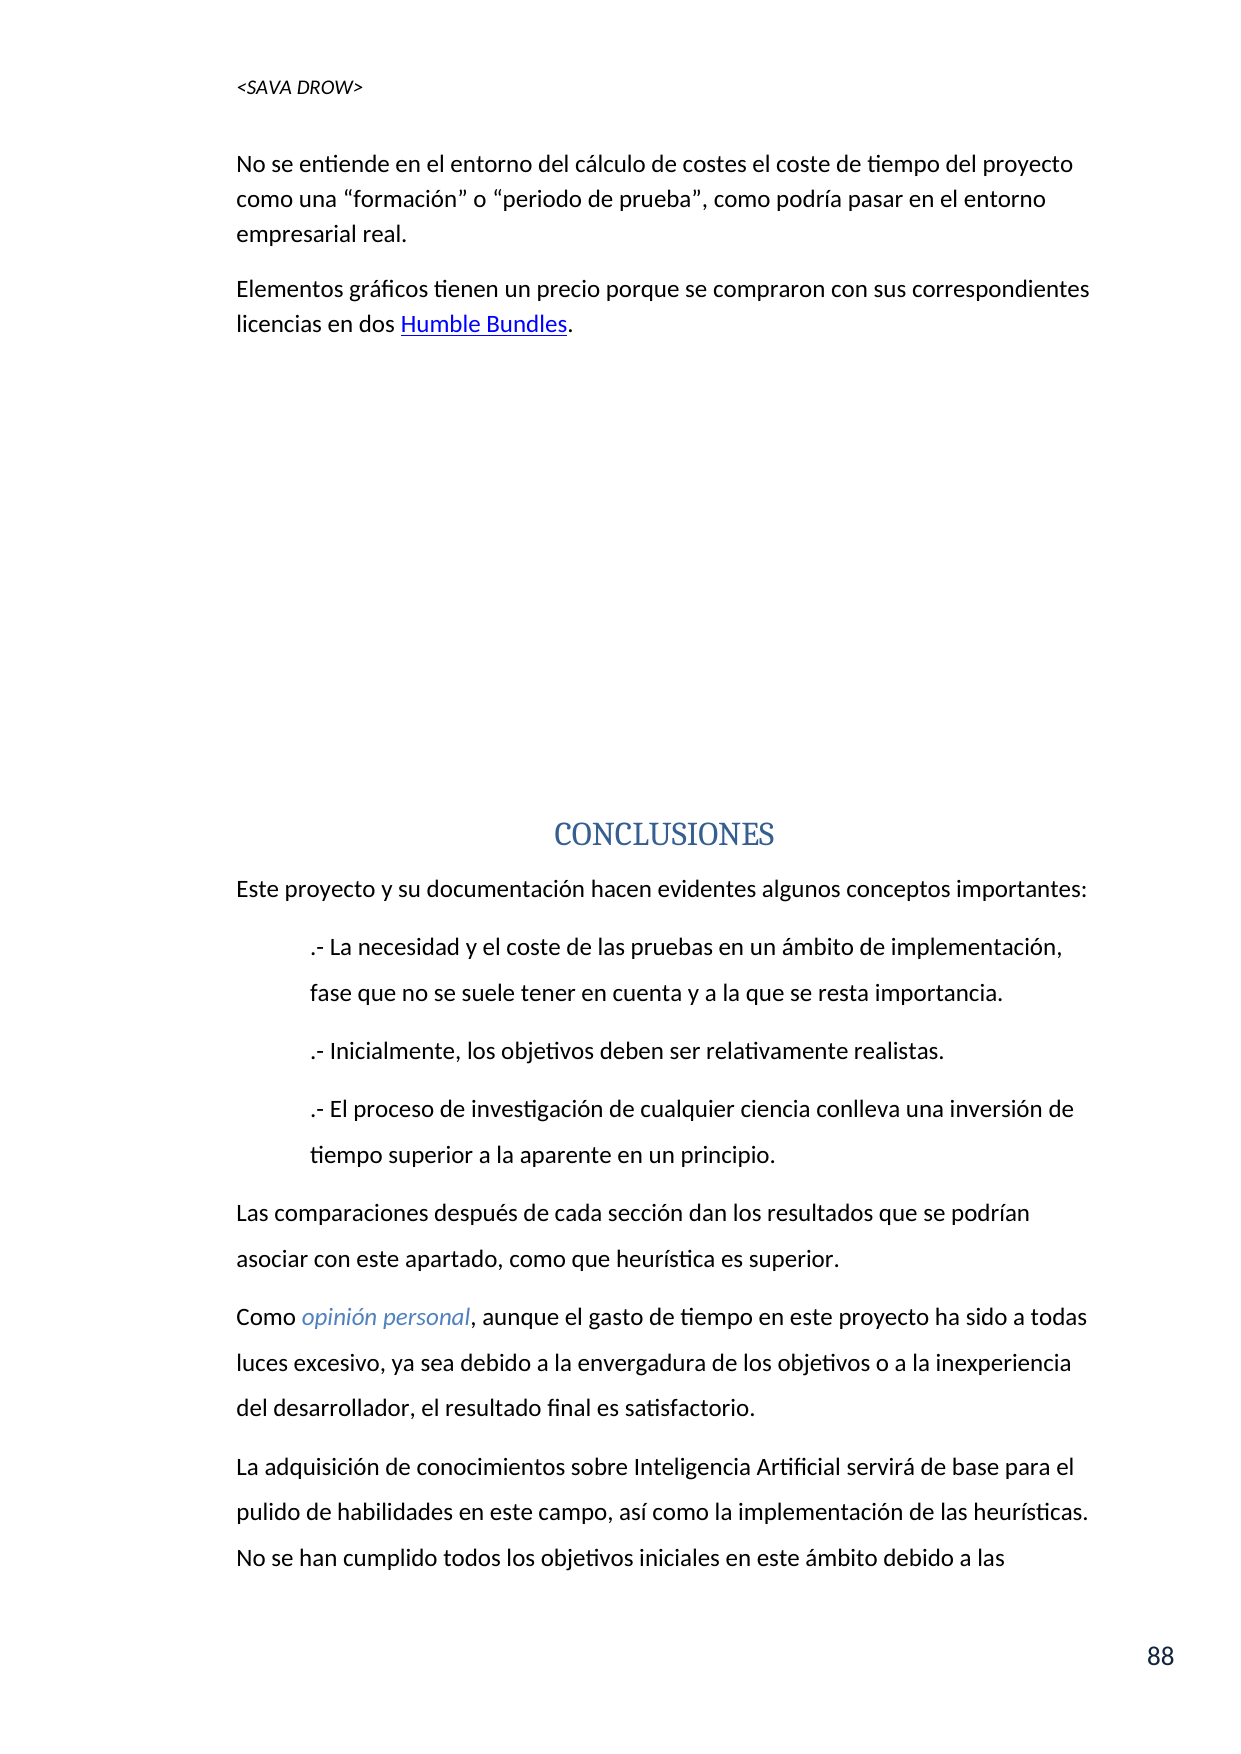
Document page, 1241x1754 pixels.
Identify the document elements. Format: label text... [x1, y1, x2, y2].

text Este proyecto y su documentación hacen evidentes algunos conceptos importantes: [236, 873, 1092, 903]
text .- Inicialmente, los objetivos deben ser relativamente realistas. [310, 1035, 1092, 1065]
text No se entiende en el entorno del cálculo de costes el coste de tiempo del proyecto como una “formación” o “periodo de prueba”, como podría pasar en el entorno empresarial real. [236, 148, 1092, 248]
text Elementos gráficos tienen un precio porque se compraron con sus correspondientes licencias en dos Humble Bundles. [236, 273, 1092, 339]
text .- El proceso de investigación de cualquier ciencia conlleva una inversión de tiempo superior a la aparente en un principio. [310, 1093, 1092, 1169]
text .- La necesidad y el coste de las pruebas en un ámbito de implementación, fase que no se suele tener en cuenta y a la que se resta importancia. [310, 931, 1092, 1007]
text Las comparaciones después de cada sección dan los resultados que se podrían asociar con este apartado, como que heurística es superior. [236, 1197, 1092, 1273]
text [236, 1451, 1092, 1573]
text Como opinión personal, aunque el gasto de tiempo en este proyecto ha sido a todas luces excesivo, ya sea debido a la envergadura de los objetivos o a la inexperiencia del desarrollador, el resultado final es satisfactorio. [236, 1301, 1092, 1423]
subtitle CONCLUSIONES [236, 815, 1092, 853]
